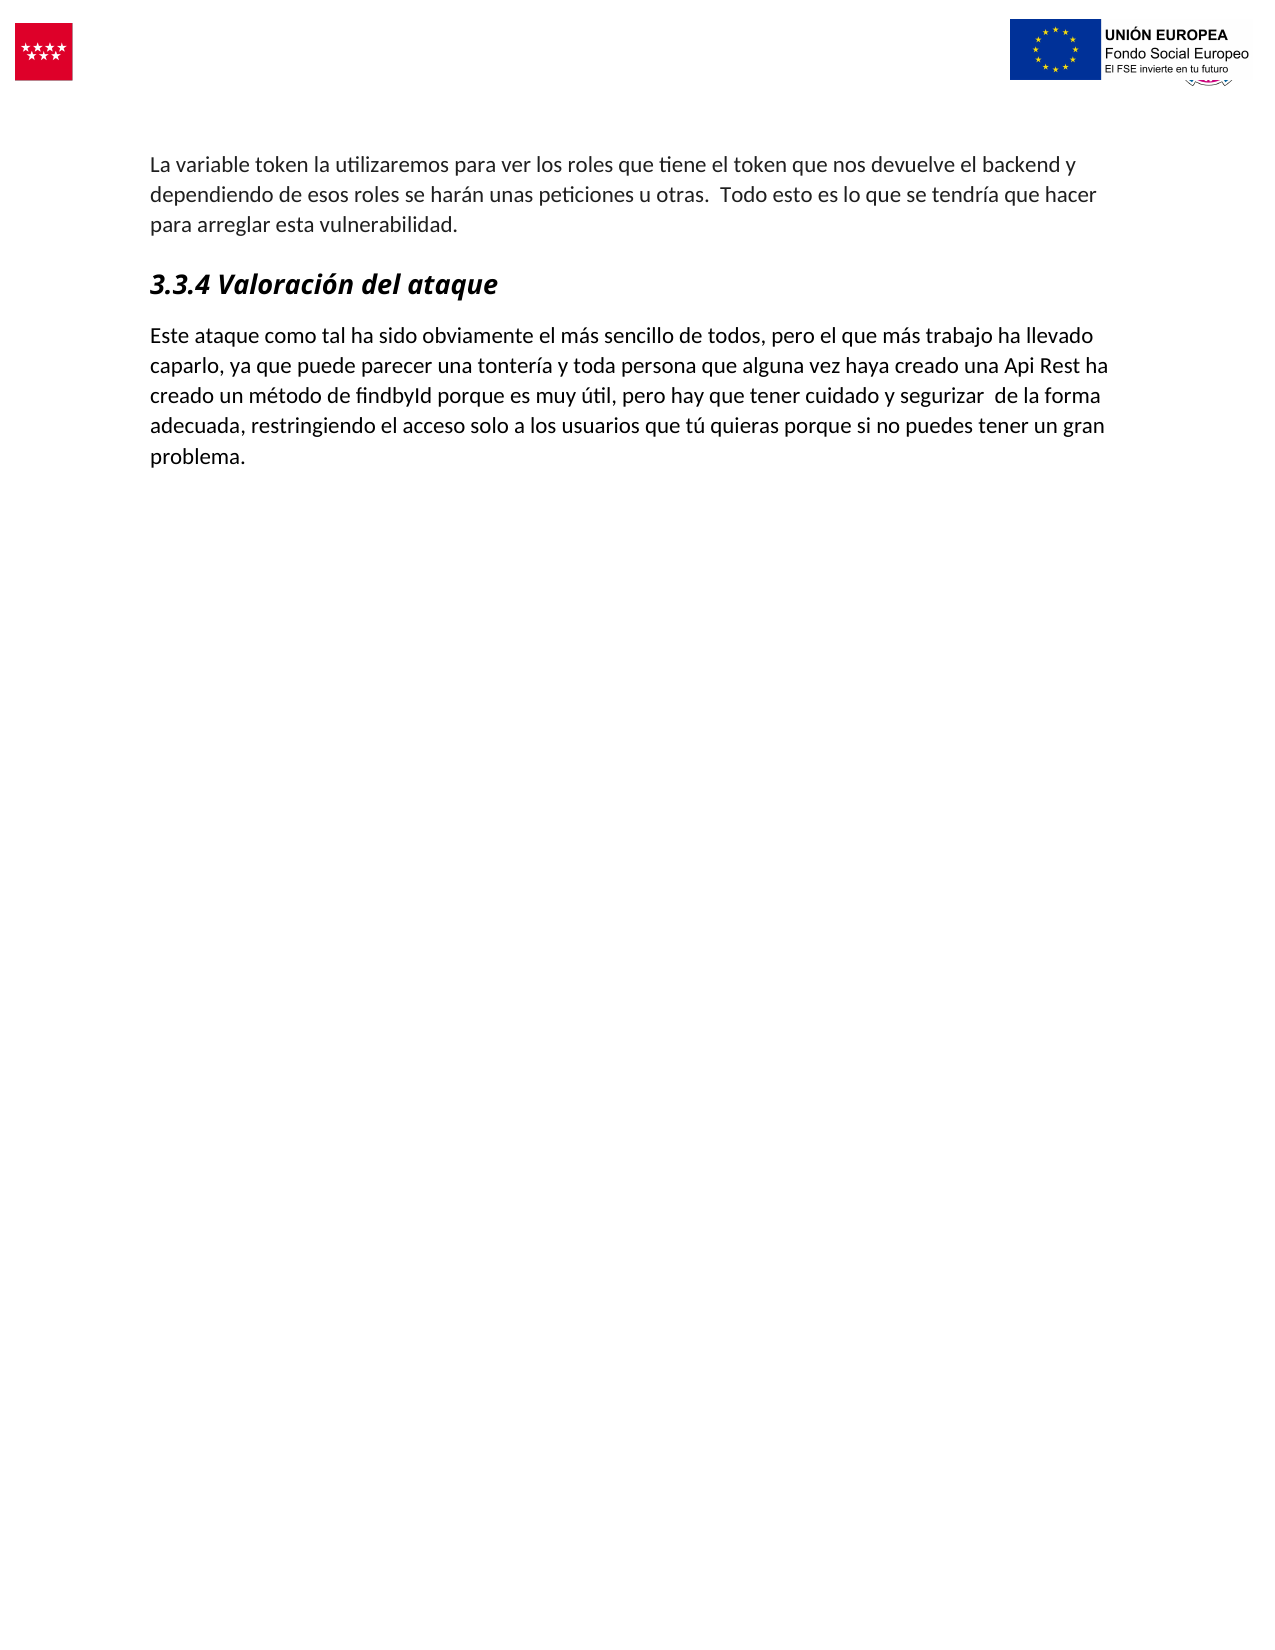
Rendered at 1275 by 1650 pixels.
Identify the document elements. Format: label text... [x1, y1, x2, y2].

picture [8, 16, 79, 87]
text Este ataque como tal ha sido obviamente el más sencillo de todos, pero el que más trabajo ha llevado caparlo, ya que puede parecer una tontería y toda persona que alguna vez haya creado una Api Rest ha creado un método de findbyId porque es muy útil, pero hay que tener cuidado y segurizar de la forma adecuada, restringiendo el acceso solo a los usuarios que tú quieras porque si no puedes tener un gran problema. [150, 321, 1125, 470]
subtitle 3.3.4 Valoración del ataque [150, 266, 1125, 302]
picture [1010, 19, 1253, 88]
text La variable token la utilizaremos para ver los roles que tiene el token que nos devuelve el backend y dependiendo de esos roles se harán unas peticiones u otras. Todo esto es lo que se tendría que hacer para arreglar esta vulnerabilidad. [150, 150, 1125, 238]
